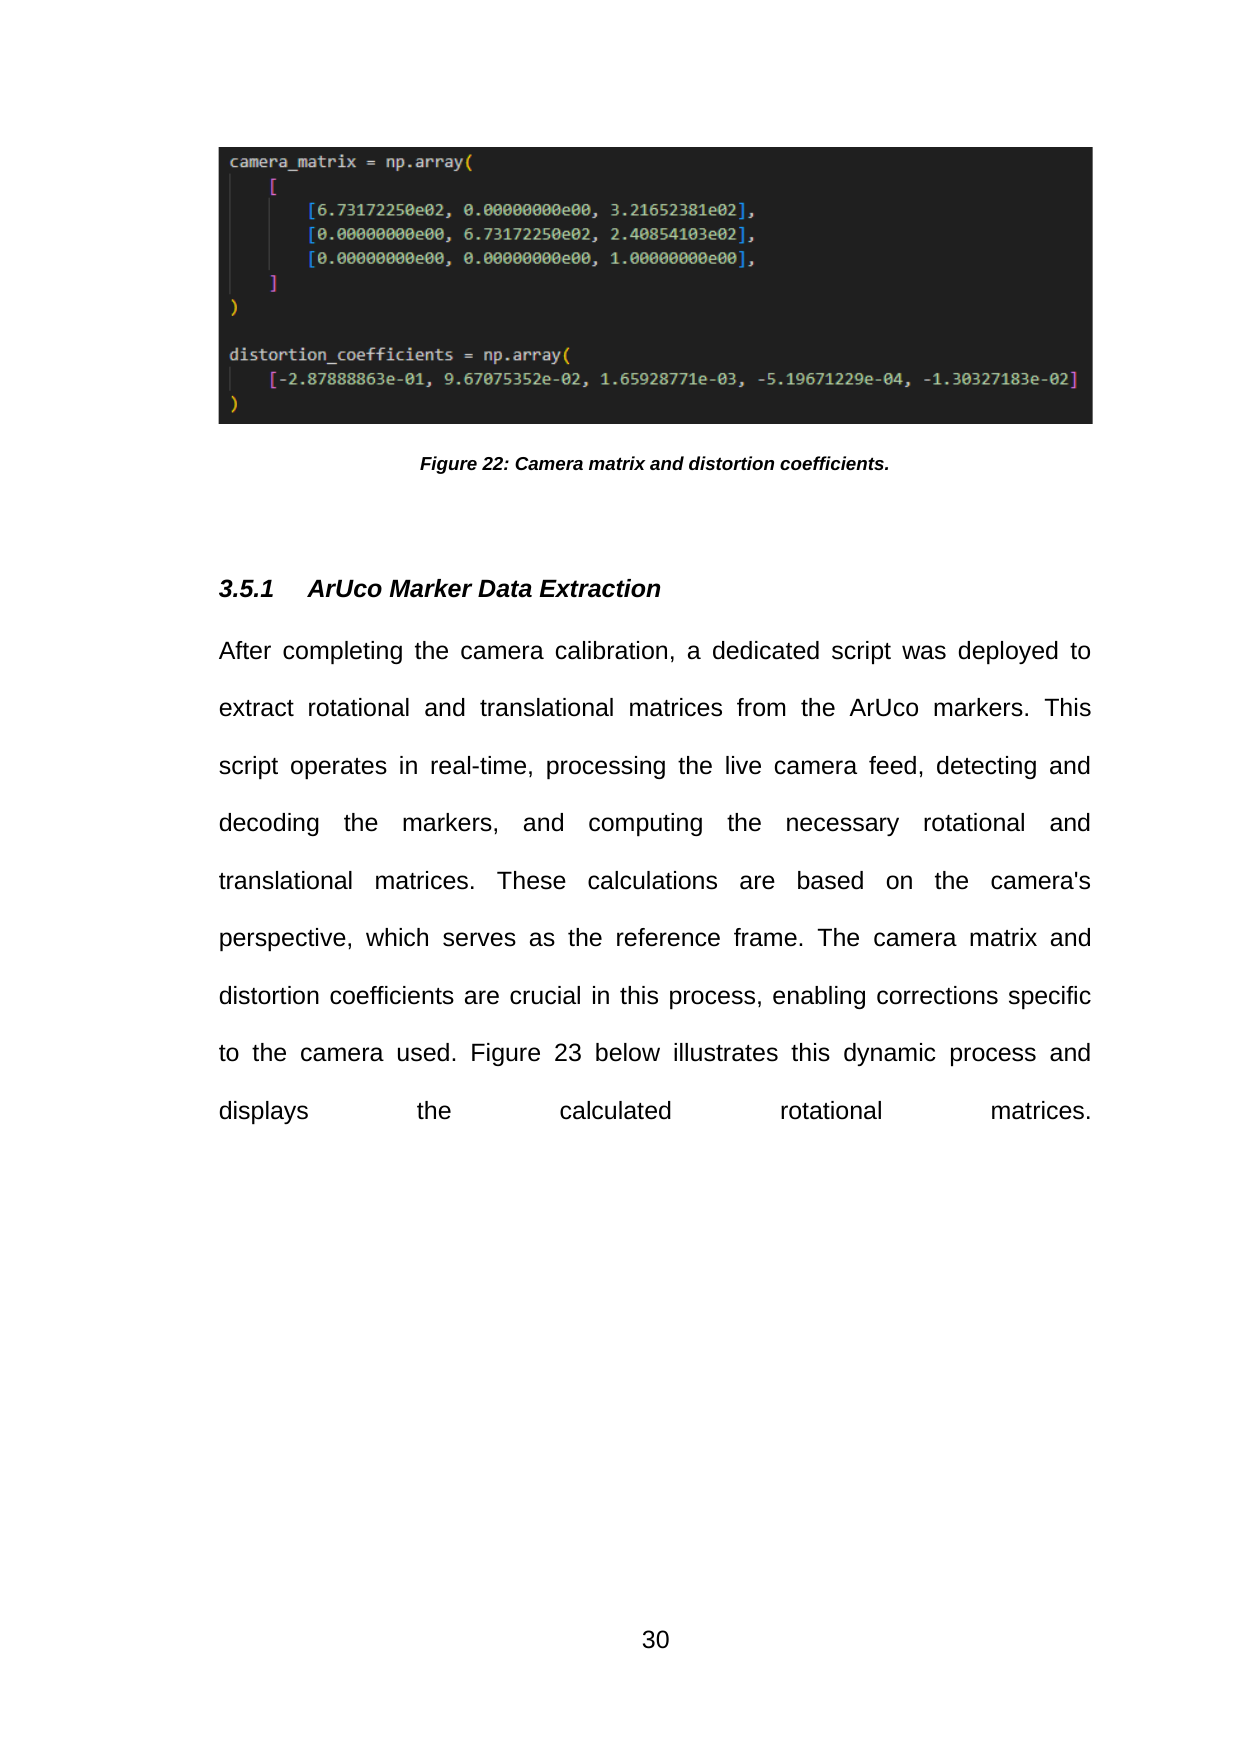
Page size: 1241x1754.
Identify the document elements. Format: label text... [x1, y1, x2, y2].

subtitle ArUco Marker Data Extraction [218, 574, 1092, 603]
text After completing the camera calibration, a dedicated script was deployed to extract rotational and translational matrices from the ArUco markers. This script operates in real-time, processing the live camera feed, detecting and decoding the markers, and computing the necessary rotational and translational matrices. These calculations are based on the camera's perspective, which serves as the reference frame. The camera matrix and distortion coefficients are crucial in this process, enabling corrections specific to the camera used. Figure 23 below illustrates this dynamic process and displays the calculated rotational matrices. [218, 636, 1092, 1182]
text Figure 22: Camera matrix and distortion coefficients. [218, 452, 1092, 474]
picture [218, 147, 1093, 424]
